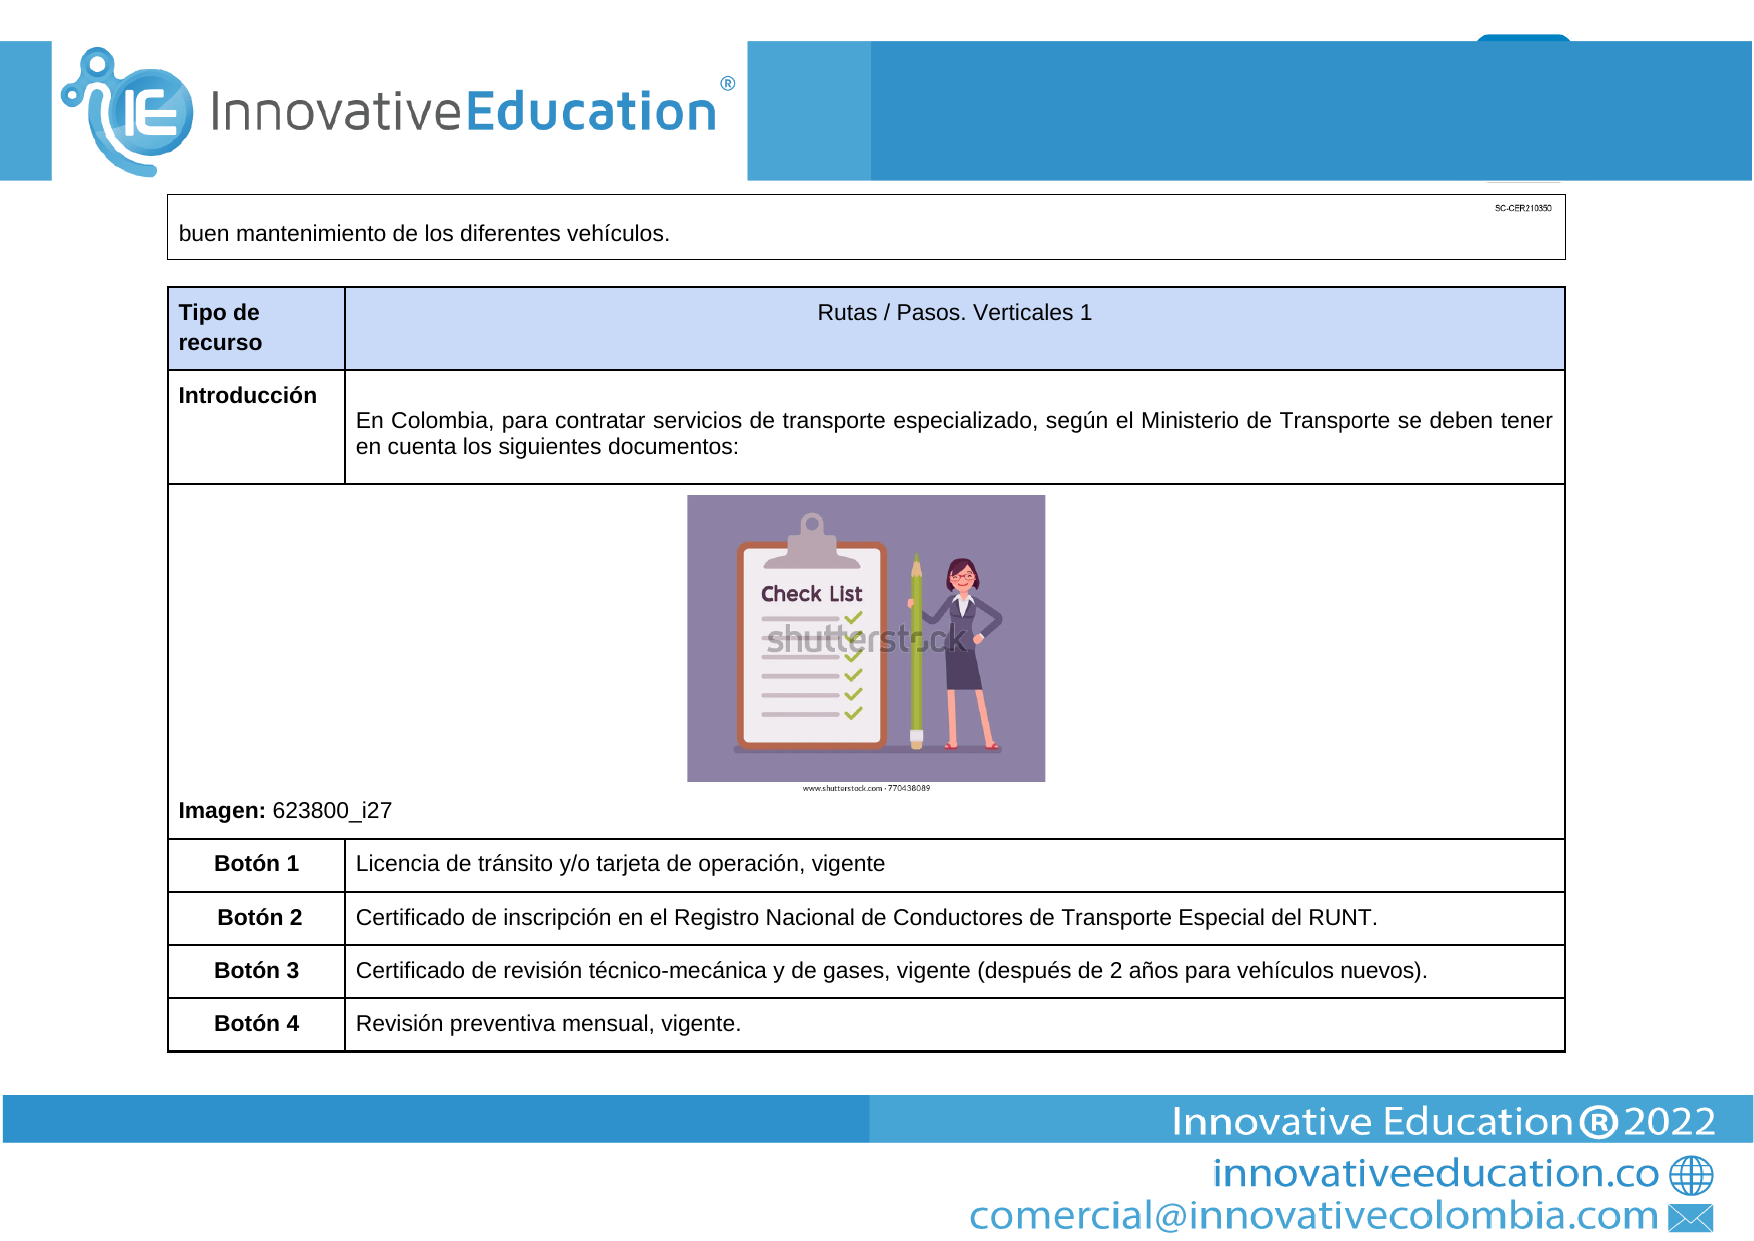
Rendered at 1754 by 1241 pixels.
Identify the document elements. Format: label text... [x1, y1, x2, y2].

table_cell En Colombia, para contratar servicios de transporte especializado, según el Ministerio de Transporte se deben tener en cuenta los siguientes documentos: [346, 371, 1564, 482]
table_cell Revisión preventiva mensual, vigente. [346, 999, 1564, 1050]
table_cell Botón 2 [169, 893, 344, 944]
picture [687, 495, 1046, 794]
table_cell Introducción [169, 371, 344, 482]
picture [0, 28, 1752, 214]
table_cell Botón 3 [169, 946, 344, 997]
table_cell Licencia de tránsito y/o tarjeta de operación, vigente [346, 840, 1564, 891]
table_header Tipo de recurso [169, 288, 344, 369]
table_cell Imagen: 623800_i27 [169, 485, 1564, 838]
table_cell Certificado de inscripción en el Registro Nacional de Conductores de Transporte Especial del RUNT. [346, 893, 1564, 944]
table_cell Botón 4 [169, 999, 344, 1050]
table_cell Botón 1 [169, 840, 344, 891]
table_header Rutas / Pasos. Verticales 1 [346, 288, 1564, 369]
table_cell Certificado de revisión técnico-mecánica y de gases, vigente (después de 2 años para vehículos nuevos). [346, 946, 1564, 997]
picture [2, 1093, 1754, 1239]
